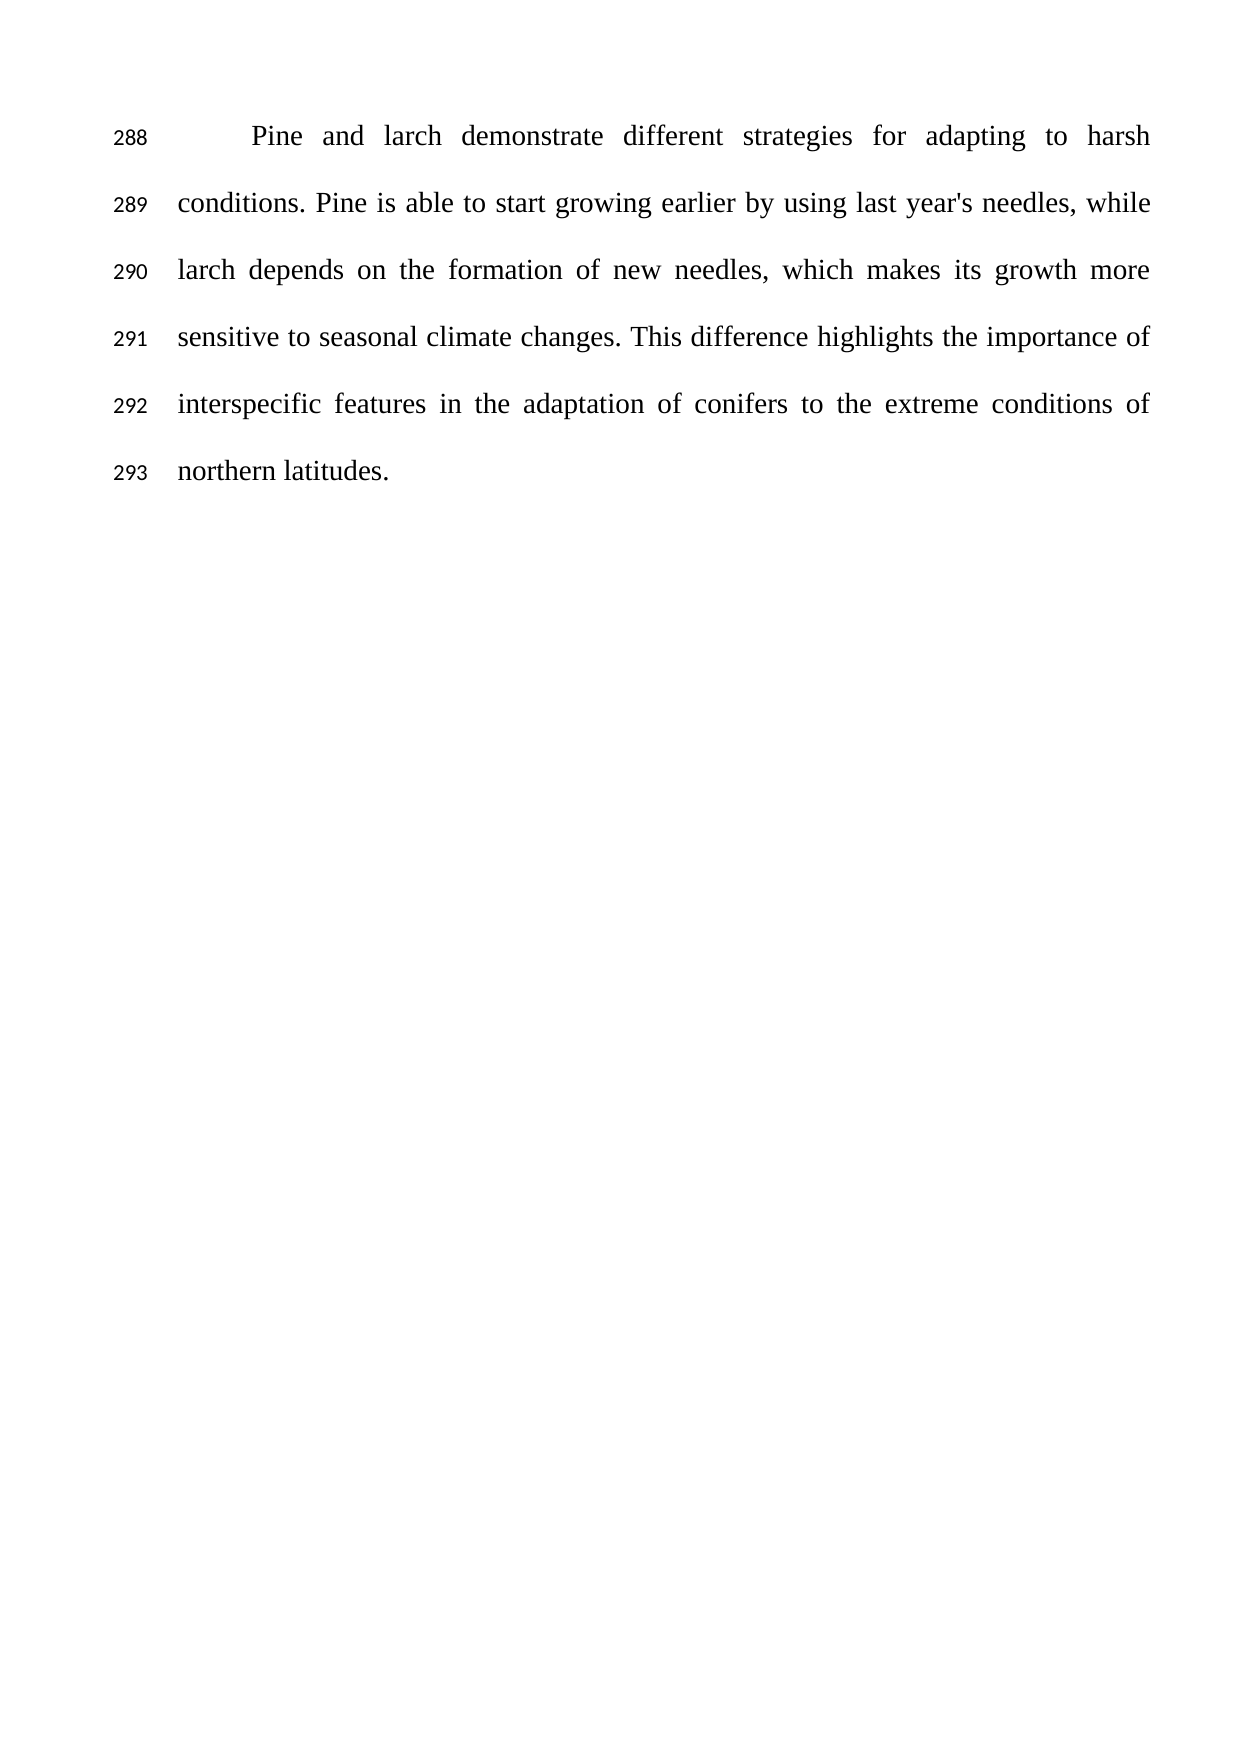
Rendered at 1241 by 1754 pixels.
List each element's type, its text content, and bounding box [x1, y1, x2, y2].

text Pine and larch demonstrate different strategies for adapting to harsh conditions. Pine is able to start growing earlier by using last year's needles, while larch depends on the formation of new needles, which makes its growth more sensitive to seasonal climate changes. This difference highlights the importance of interspecific features in the adaptation of conifers to the extreme conditions of northern latitudes. [177, 118, 1152, 487]
